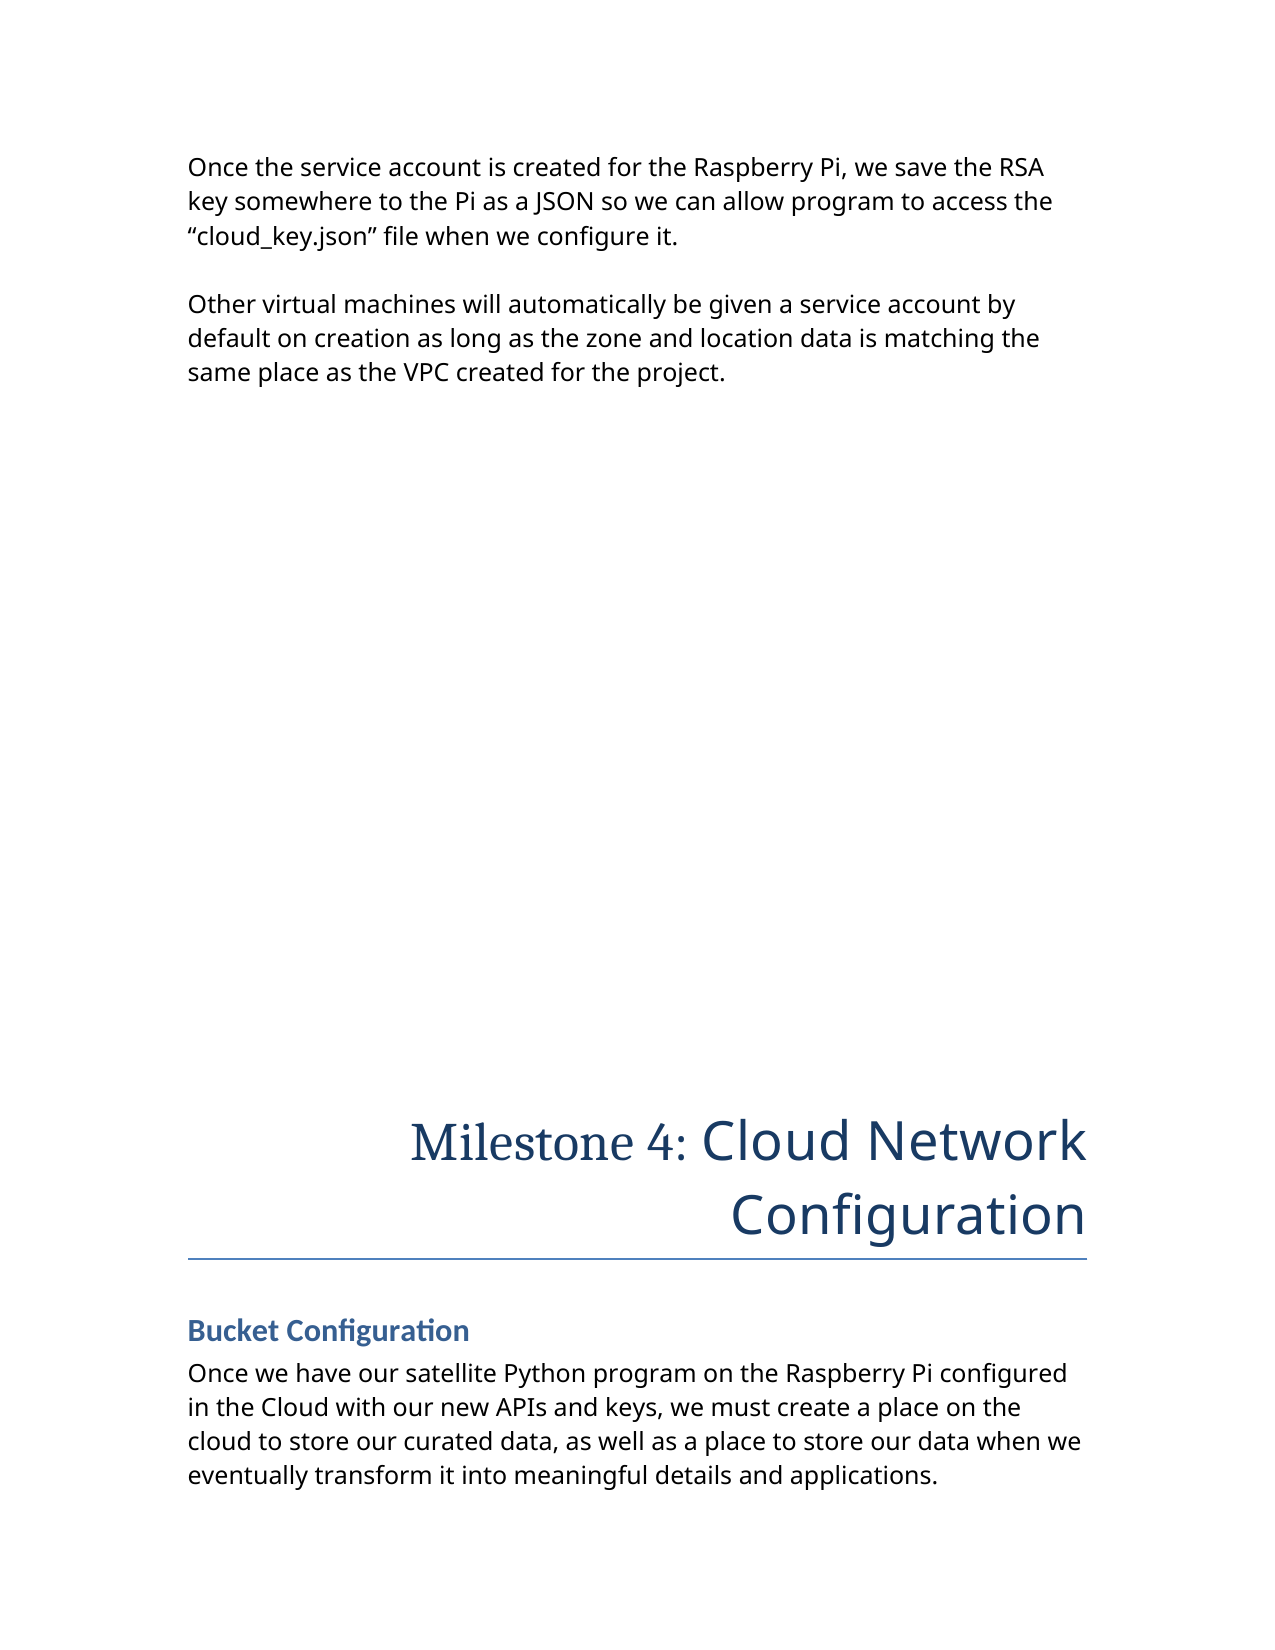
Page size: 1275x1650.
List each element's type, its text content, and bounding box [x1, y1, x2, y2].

text Once the service account is created for the Raspberry Pi, we save the RSA key somewhere to the Pi as a JSON so we can allow program to access the “cloud_key.json” file when we configure it. [187, 150, 1087, 252]
text Once we have our satellite Python program on the Raspberry Pi configured in the Cloud with our new APIs and keys, we must create a place on the cloud to store our curated data, as well as a place to store our data when we eventually transform it into meaningful details and applications. [187, 1356, 1087, 1492]
subtitle Bucket Configuration [187, 1310, 1087, 1350]
text Other virtual machines will automatically be given a service account by default on creation as long as the zone and location data is matching the same place as the VPC created for the project. [187, 286, 1087, 388]
text Milestone 4: Cloud Network Configuration [187, 1102, 1087, 1260]
